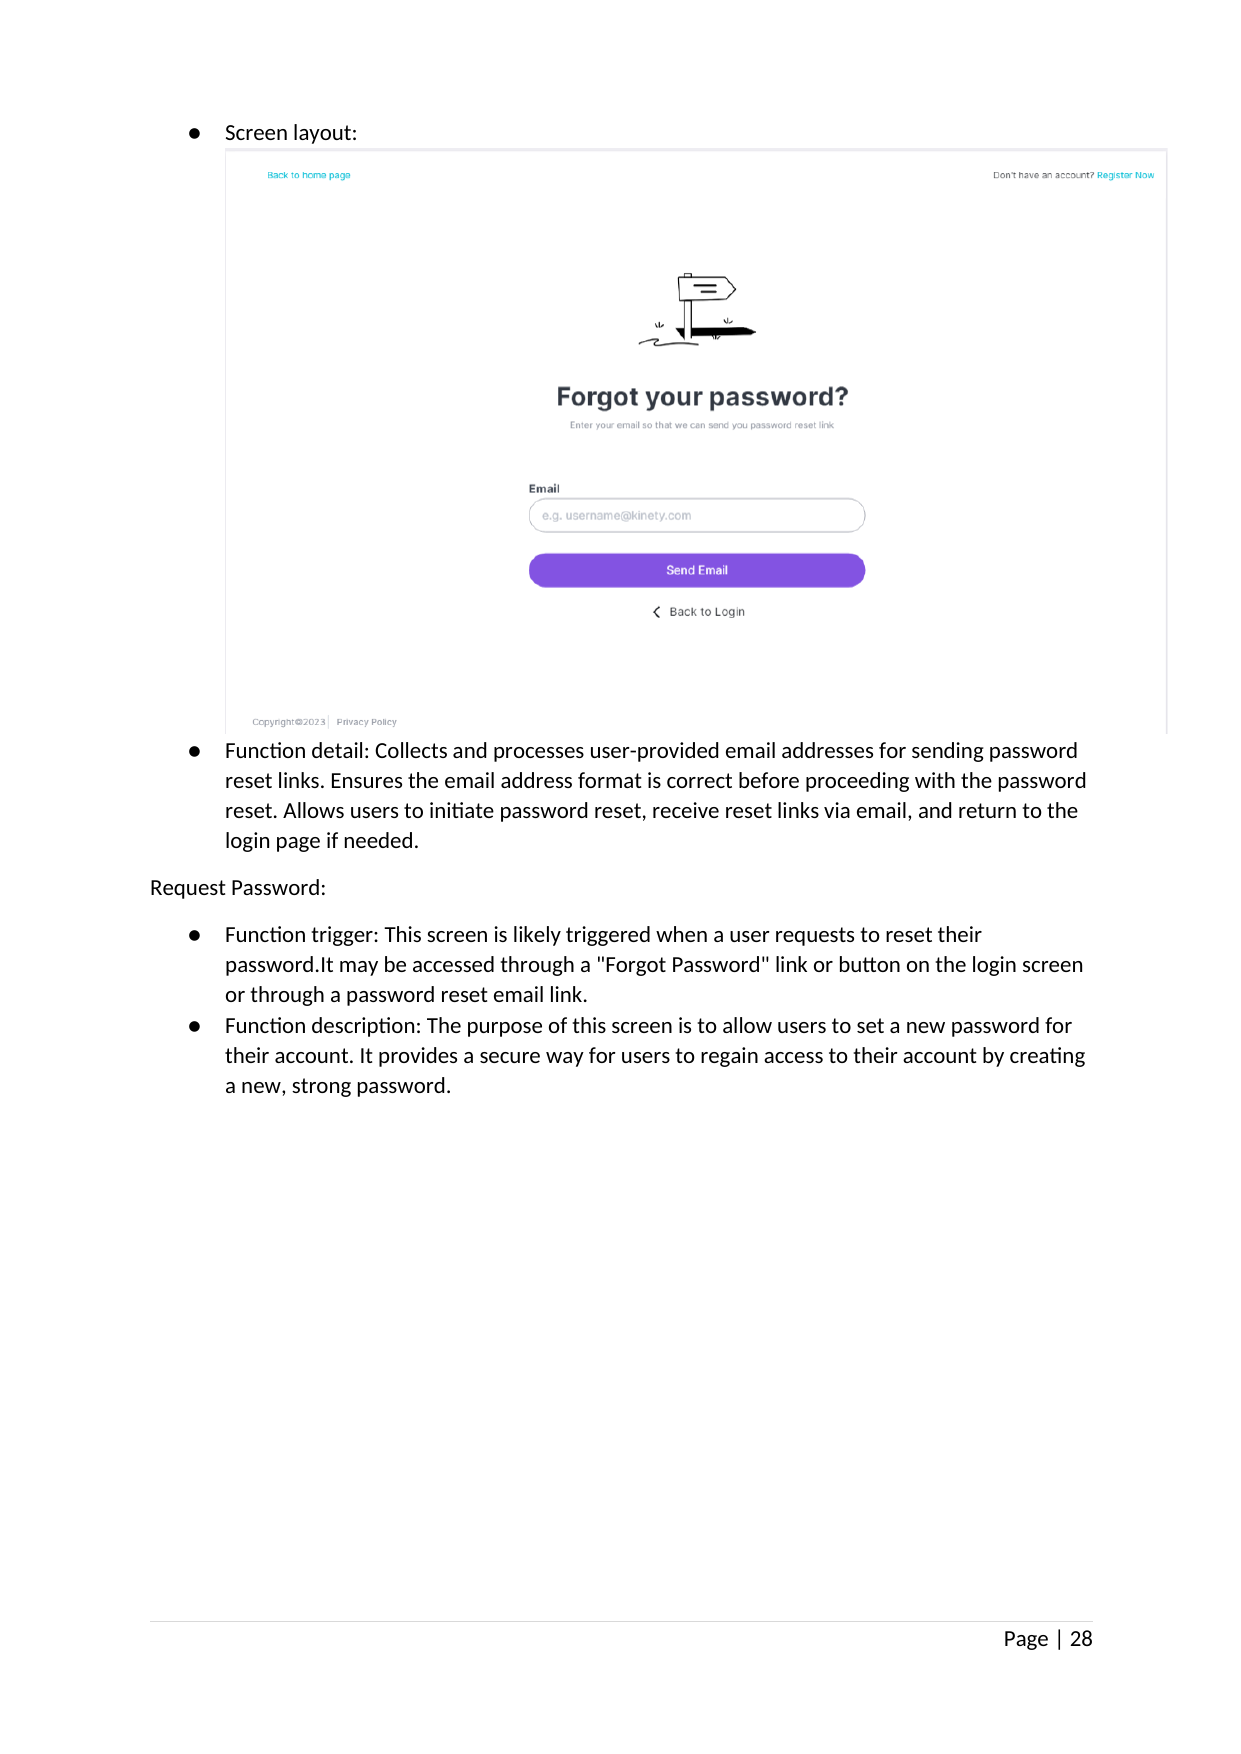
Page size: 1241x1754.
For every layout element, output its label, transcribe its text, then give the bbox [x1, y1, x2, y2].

list Function trigger: This screen is likely triggered when a user requests to reset their password.It may be accessed through a "Forgot Password" link or button on the login screen or through a password reset email link. [187, 920, 1093, 1008]
list Function detail: Collects and processes user-provided email addresses for sending password reset links. Ensures the email address format is correct before proceeding with the password reset. Allows users to initiate password reset, receive reset links via email, and return to the login page if needed. [187, 736, 1093, 854]
list Function description: The purpose of this screen is to allow users to set a new password for their account. It provides a secure way for users to regain access to their account by creating a new, strong password. [187, 1011, 1093, 1099]
text Request Password: [150, 873, 1093, 901]
picture [225, 148, 1168, 734]
